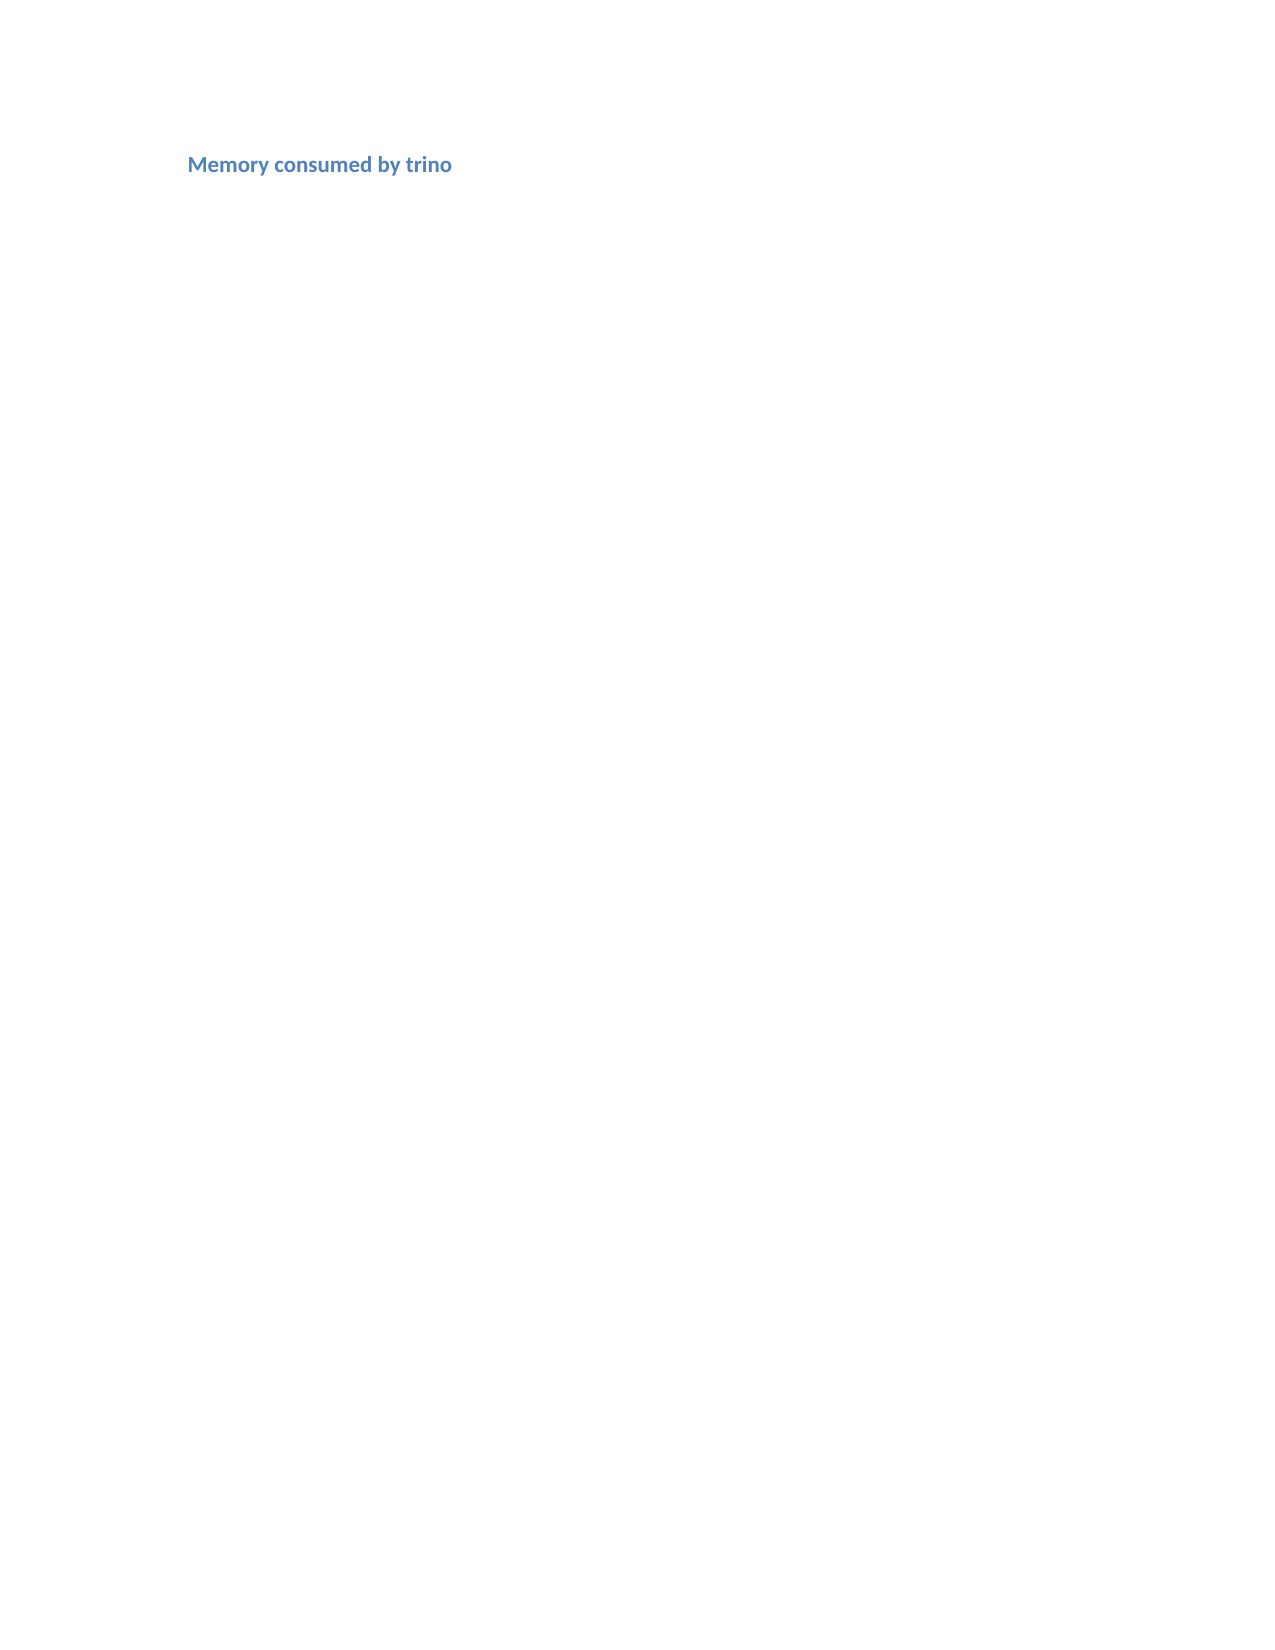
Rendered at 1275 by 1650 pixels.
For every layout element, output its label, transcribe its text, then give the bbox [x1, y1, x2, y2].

subtitle Memory consumed by trino [187, 150, 1087, 178]
